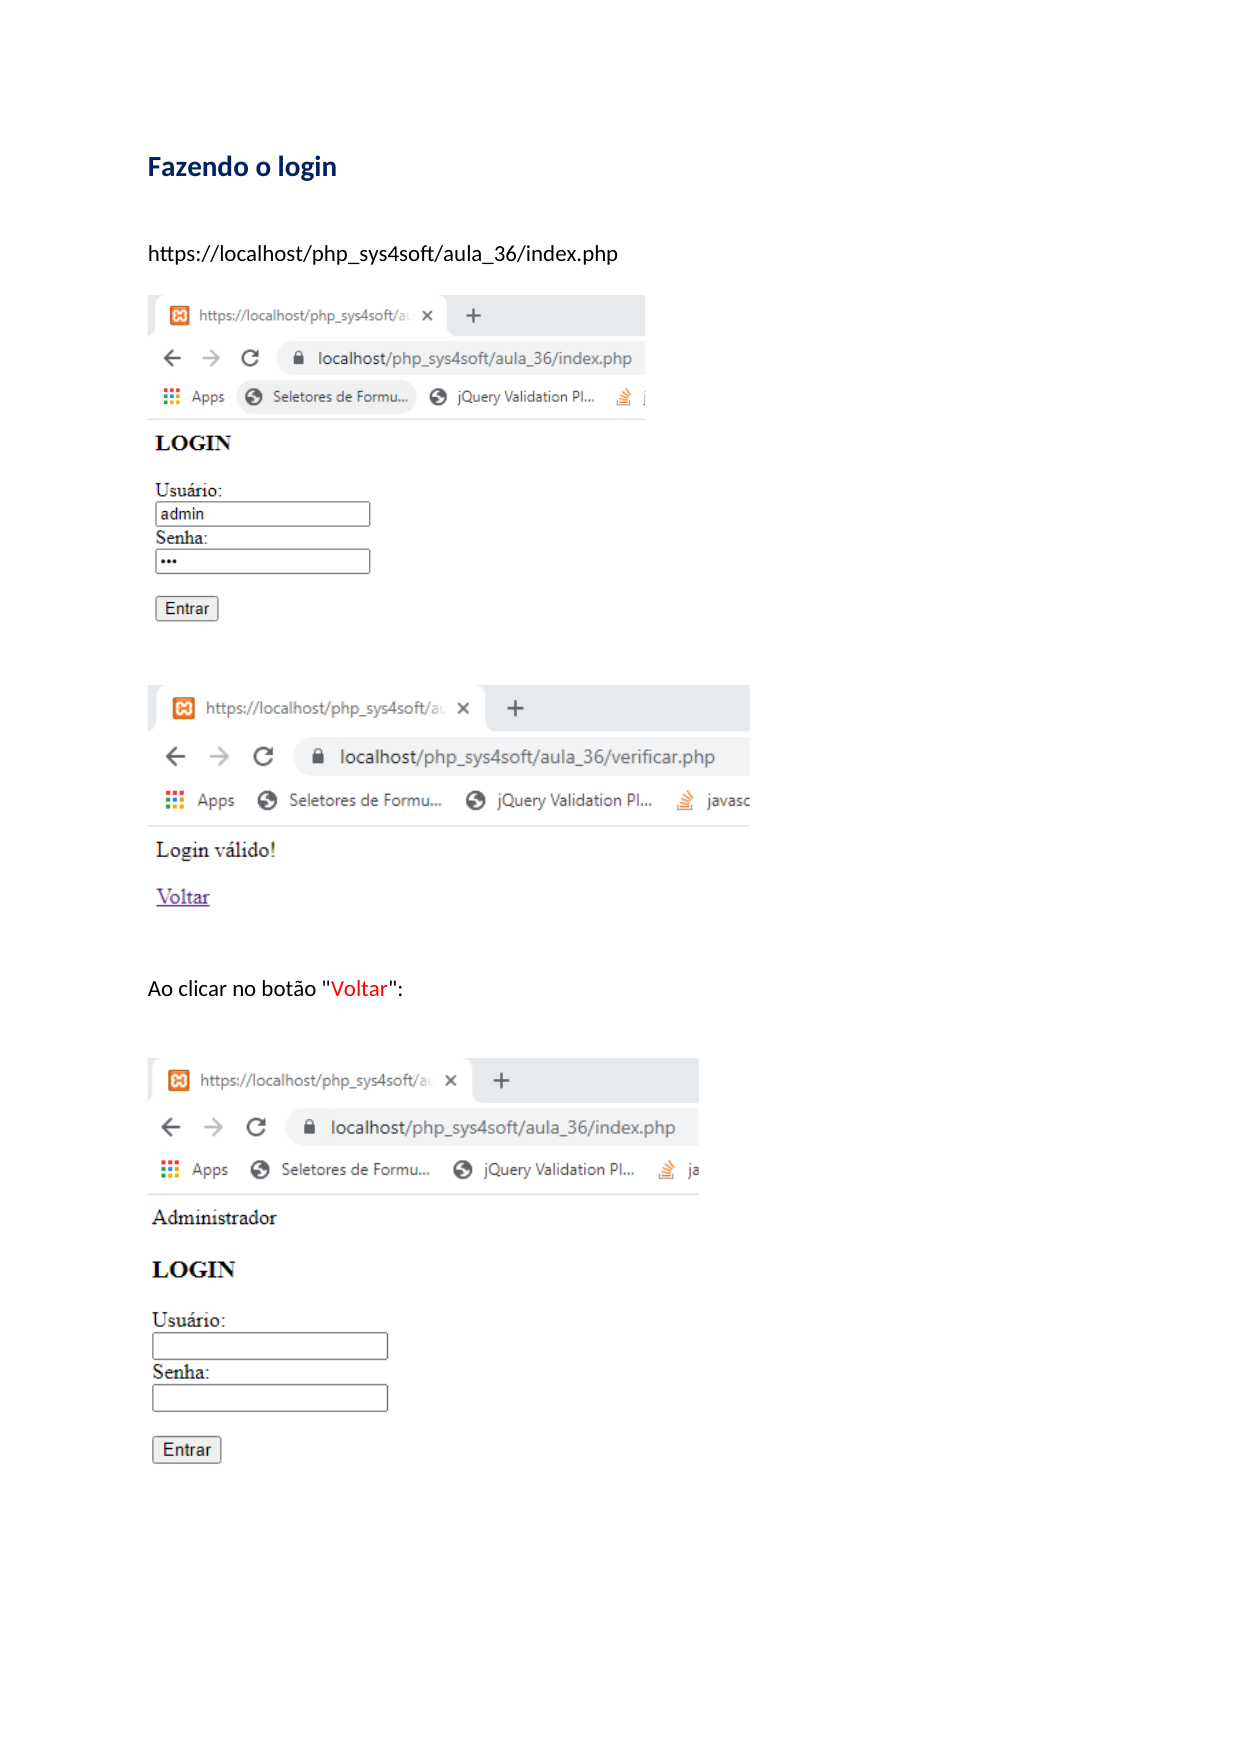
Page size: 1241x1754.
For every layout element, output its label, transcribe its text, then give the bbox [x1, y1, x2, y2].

text https://localhost/php_sys4soft/aula_36/index.php [148, 239, 1092, 267]
text Ao clicar no botão "Voltar": [148, 974, 1092, 1002]
subtitle Fazendo o login [148, 148, 1092, 183]
picture [147, 295, 646, 630]
picture [147, 685, 750, 919]
picture [147, 1058, 699, 1480]
